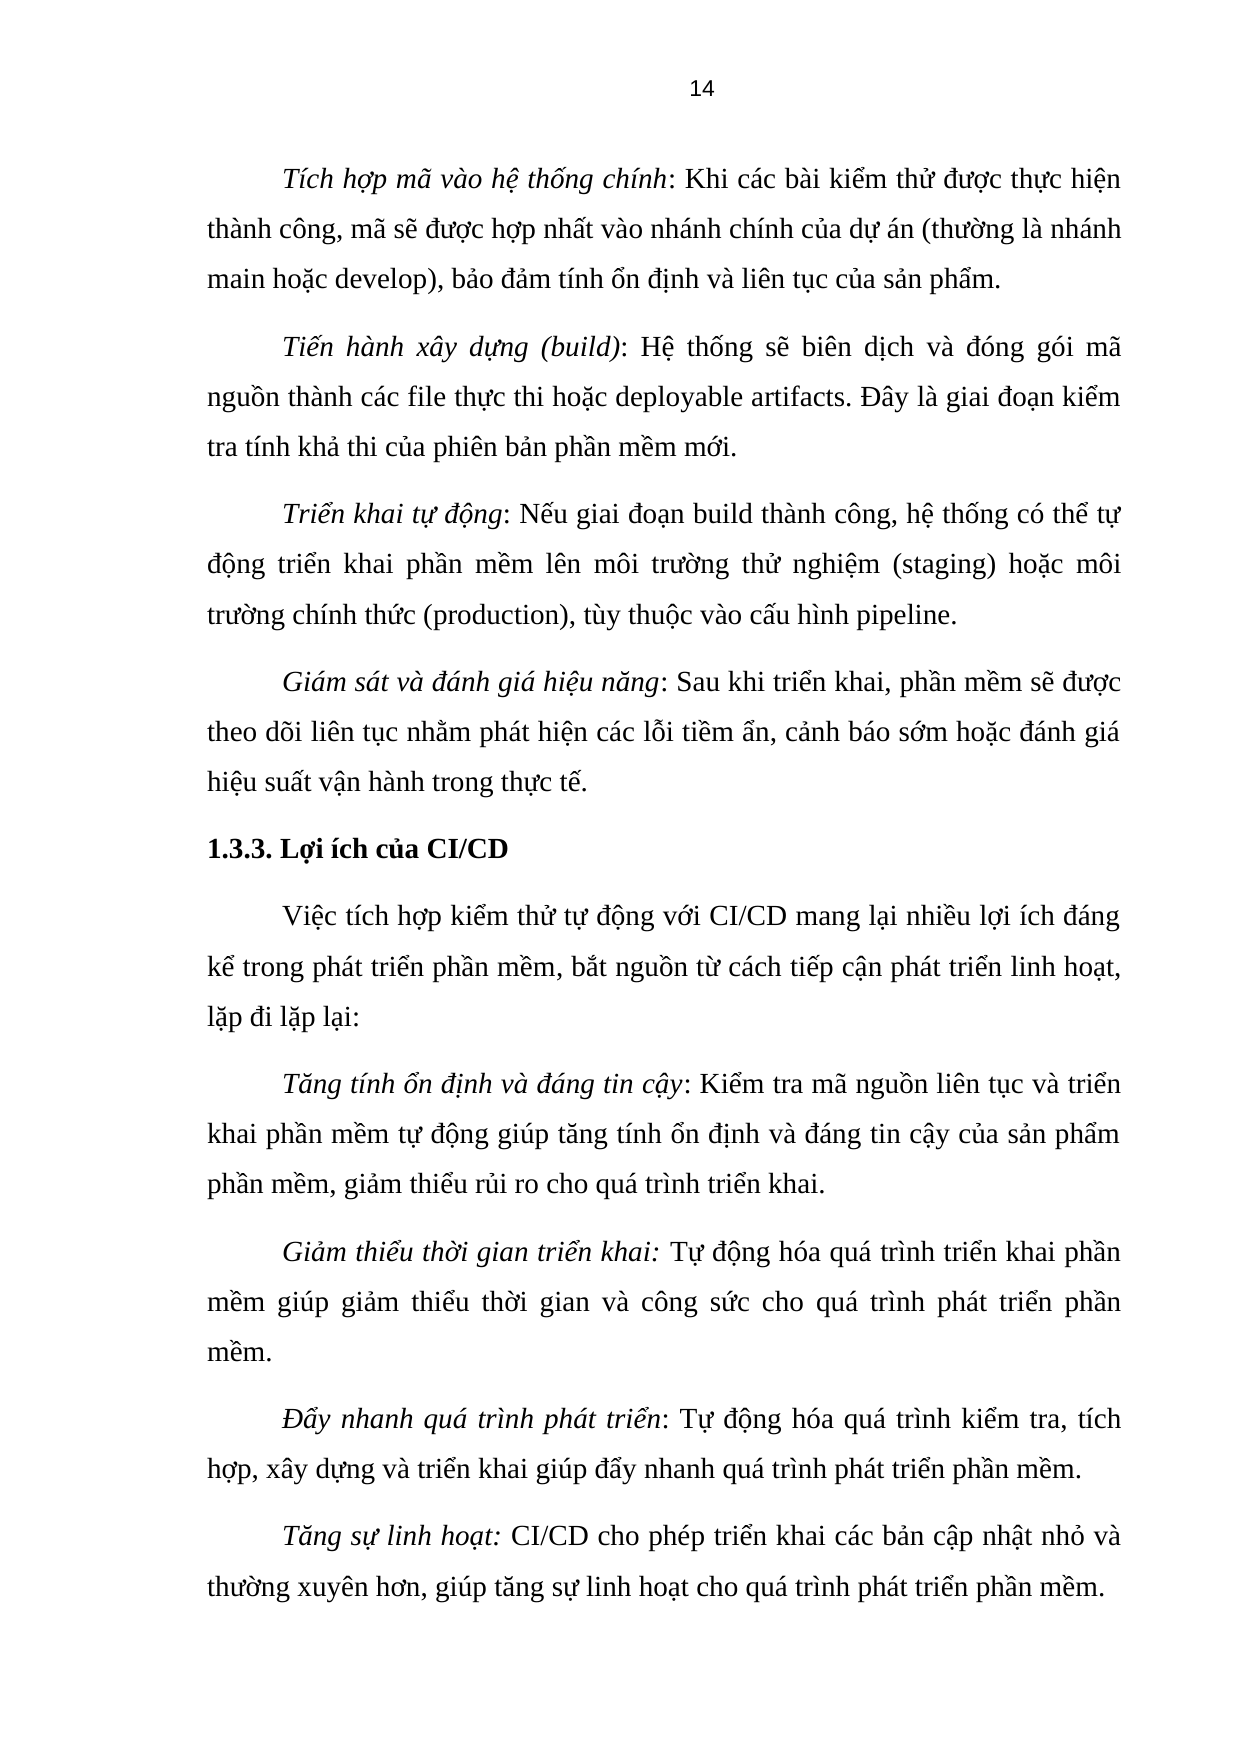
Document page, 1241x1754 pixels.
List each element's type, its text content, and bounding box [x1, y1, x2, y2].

text Tăng sự linh hoạt: CI/CD cho phép triển khai các bản cập nhật nhỏ và thường xuyên hơn, giúp tăng sự linh hoạt cho quá trình phát triển phần mềm. [207, 1518, 1122, 1602]
text Tiến hành xây dựng (build): Hệ thống sẽ biên dịch và đóng gói mã nguồn thành các file thực thi hoặc deployable artifacts. Đây là giai đoạn kiểm tra tính khả thi của phiên bản phần mềm mới. [207, 329, 1122, 463]
text Giám sát và đánh giá hiệu năng: Sau khi triển khai, phần mềm sẽ được theo dõi liên tục nhằm phát hiện các lỗi tiềm ẩn, cảnh báo sớm hoặc đánh giá hiệu suất vận hành trong thực tế. [207, 664, 1122, 798]
text Việc tích hợp kiểm thử tự động với CI/CD mang lại nhiều lợi ích đáng kể trong phát triển phần mềm, bắt nguồn từ cách tiếp cận phát triển linh hoạt, lặp đi lặp lại: [207, 898, 1122, 1033]
text Tăng tính ổn định và đáng tin cậy: Kiểm tra mã nguồn liên tục và triển khai phần mềm tự động giúp tăng tính ổn định và đáng tin cậy của sản phẩm phần mềm, giảm thiểu rủi ro cho quá trình triển khai. [207, 1066, 1122, 1200]
text Giảm thiểu thời gian triển khai: Tự động hóa quá trình triển khai phần mềm giúp giảm thiểu thời gian và công sức cho quá trình phát triển phần mềm. [207, 1234, 1122, 1368]
text Đẩy nhanh quá trình phát triển: Tự động hóa quá trình kiểm tra, tích hợp, xây dựng và triển khai giúp đẩy nhanh quá trình phát triển phần mềm. [207, 1401, 1122, 1485]
text Triển khai tự động: Nếu giai đoạn build thành công, hệ thống có thể tự động triển khai phần mềm lên môi trường thử nghiệm (staging) hoặc môi trường chính thức (production), tùy thuộc vào cấu hình pipeline. [207, 496, 1122, 630]
text Tích hợp mã vào hệ thống chính: Khi các bài kiểm thử được thực hiện thành công, mã sẽ được hợp nhất vào nhánh chính của dự án (thường là nhánh main hoặc develop), bảo đảm tính ổn định và liên tục của sản phẩm. [207, 161, 1122, 295]
subtitle 1.3.3. Lợi ích của CI/CD [207, 831, 1122, 865]
